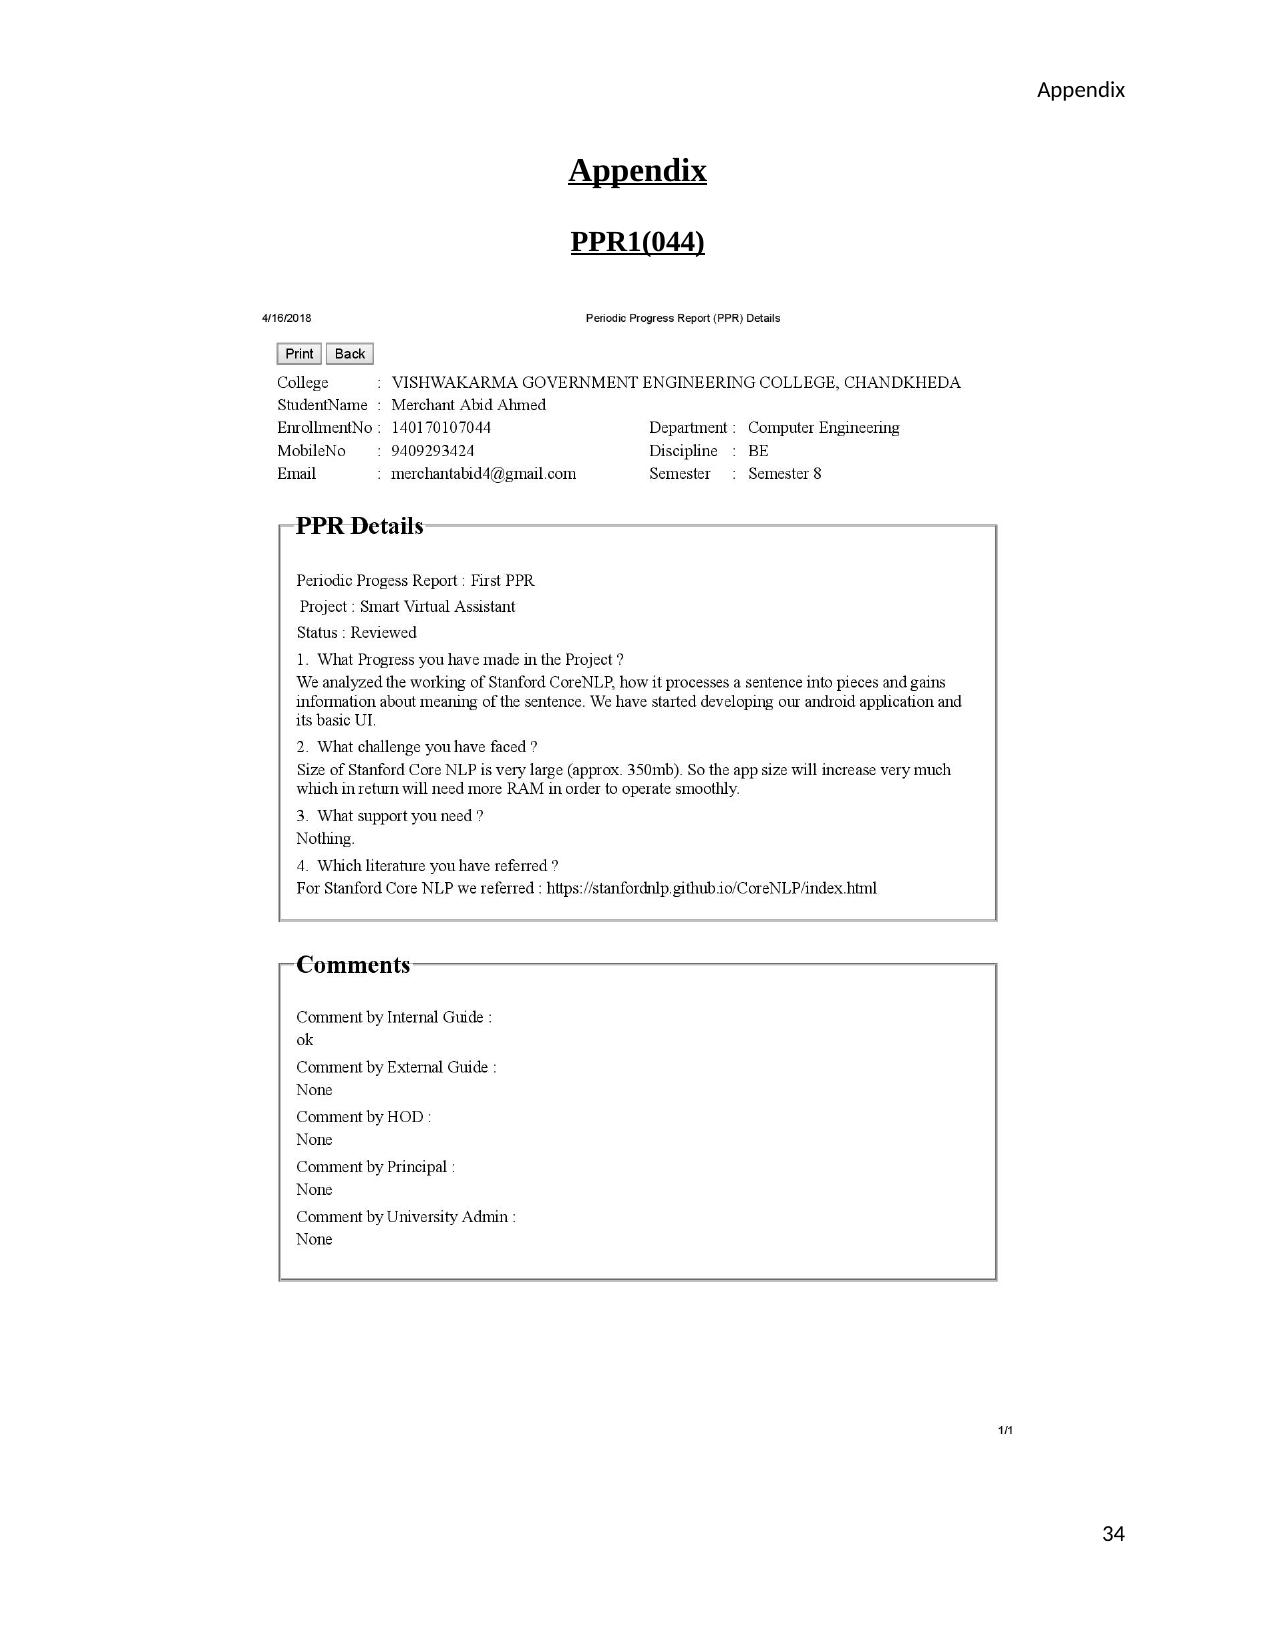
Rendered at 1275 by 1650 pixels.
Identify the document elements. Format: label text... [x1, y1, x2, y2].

text Appendix [150, 150, 1125, 188]
picture [225, 291, 1050, 1457]
text PPR1(044) [150, 224, 1125, 258]
